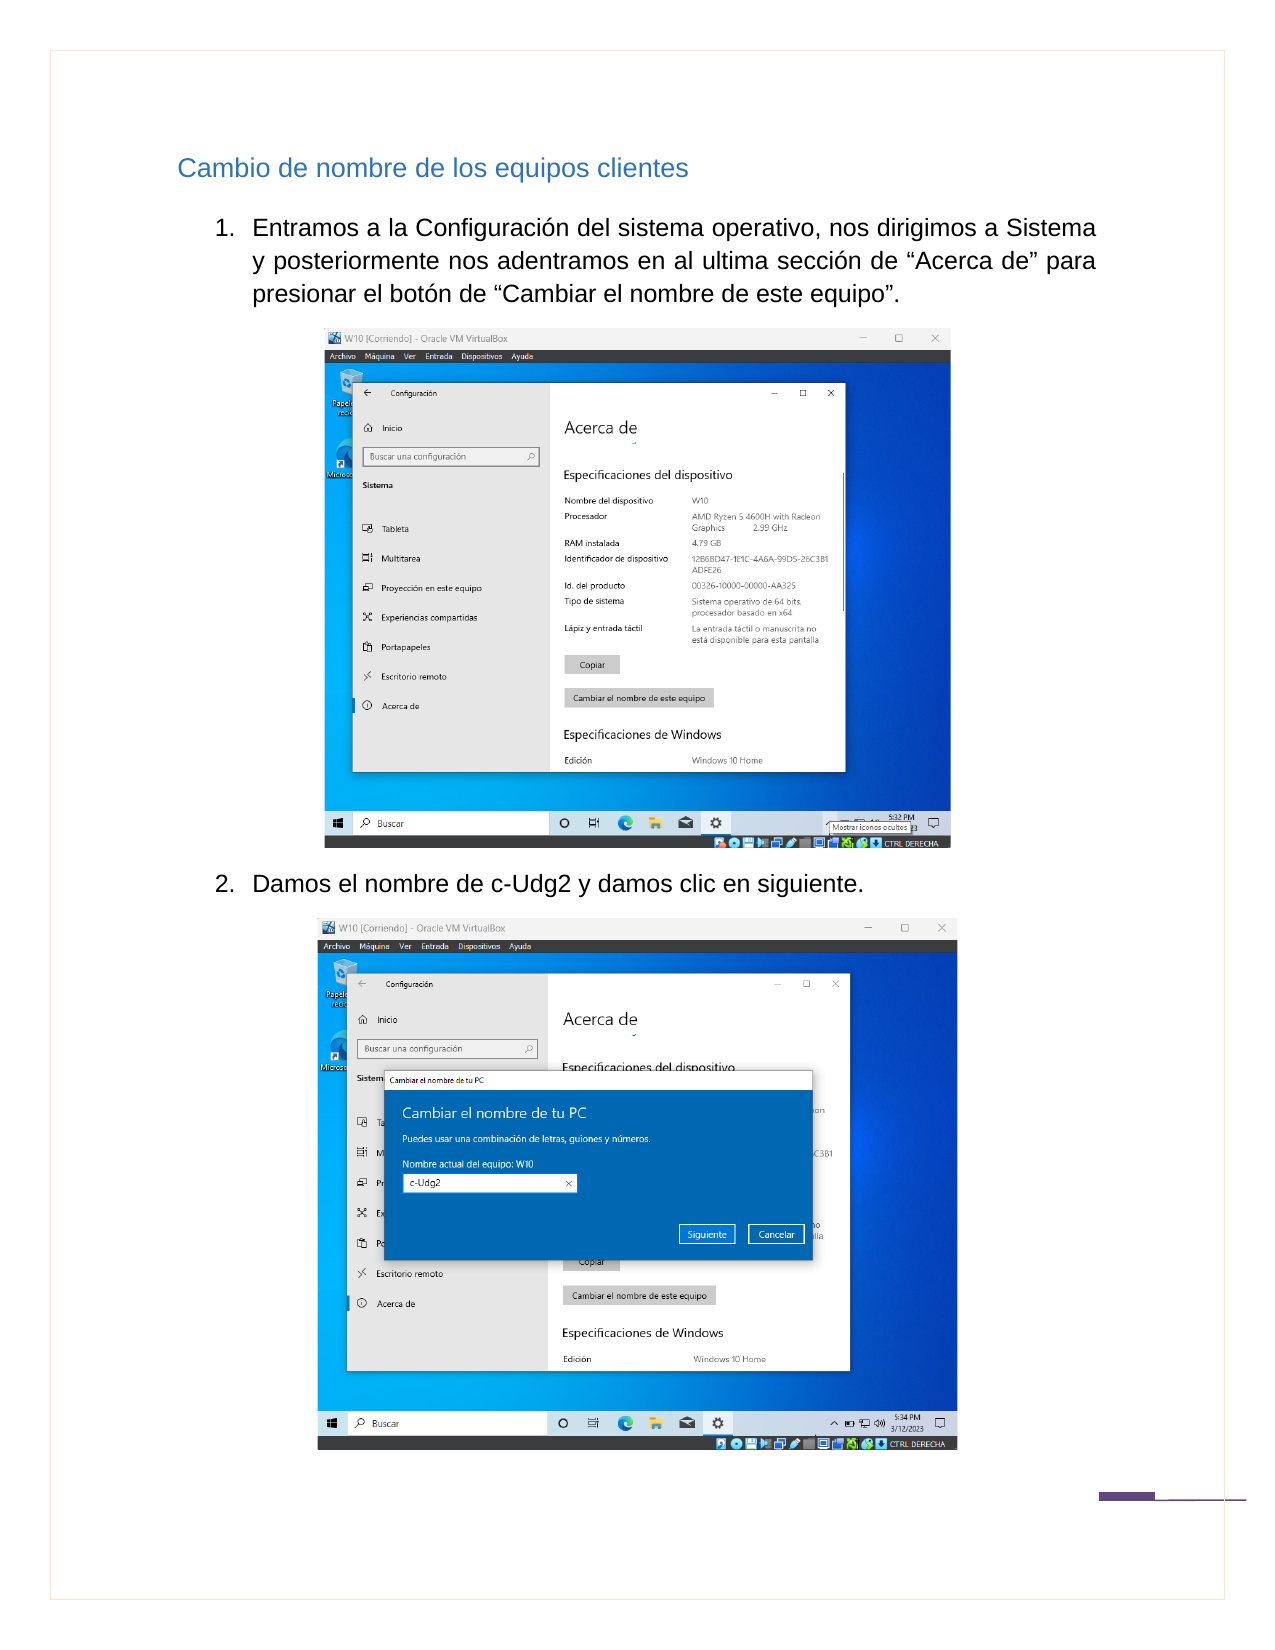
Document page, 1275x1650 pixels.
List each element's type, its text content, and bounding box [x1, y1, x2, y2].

picture [324, 328, 951, 848]
subtitle Cambio de nombre de los equipos clientes [177, 152, 1098, 183]
picture [317, 918, 958, 1450]
list Damos el nombre de c-Udg2 y damos clic en siguiente. [214, 869, 1098, 898]
list Entramos a la Configuración del sistema operativo, nos dirigimos a Sistema y posteriormente nos adentramos en al ultima sección de “Acerca de” para presionar el botón de “Cambiar el nombre de este equipo”. [214, 213, 1098, 307]
